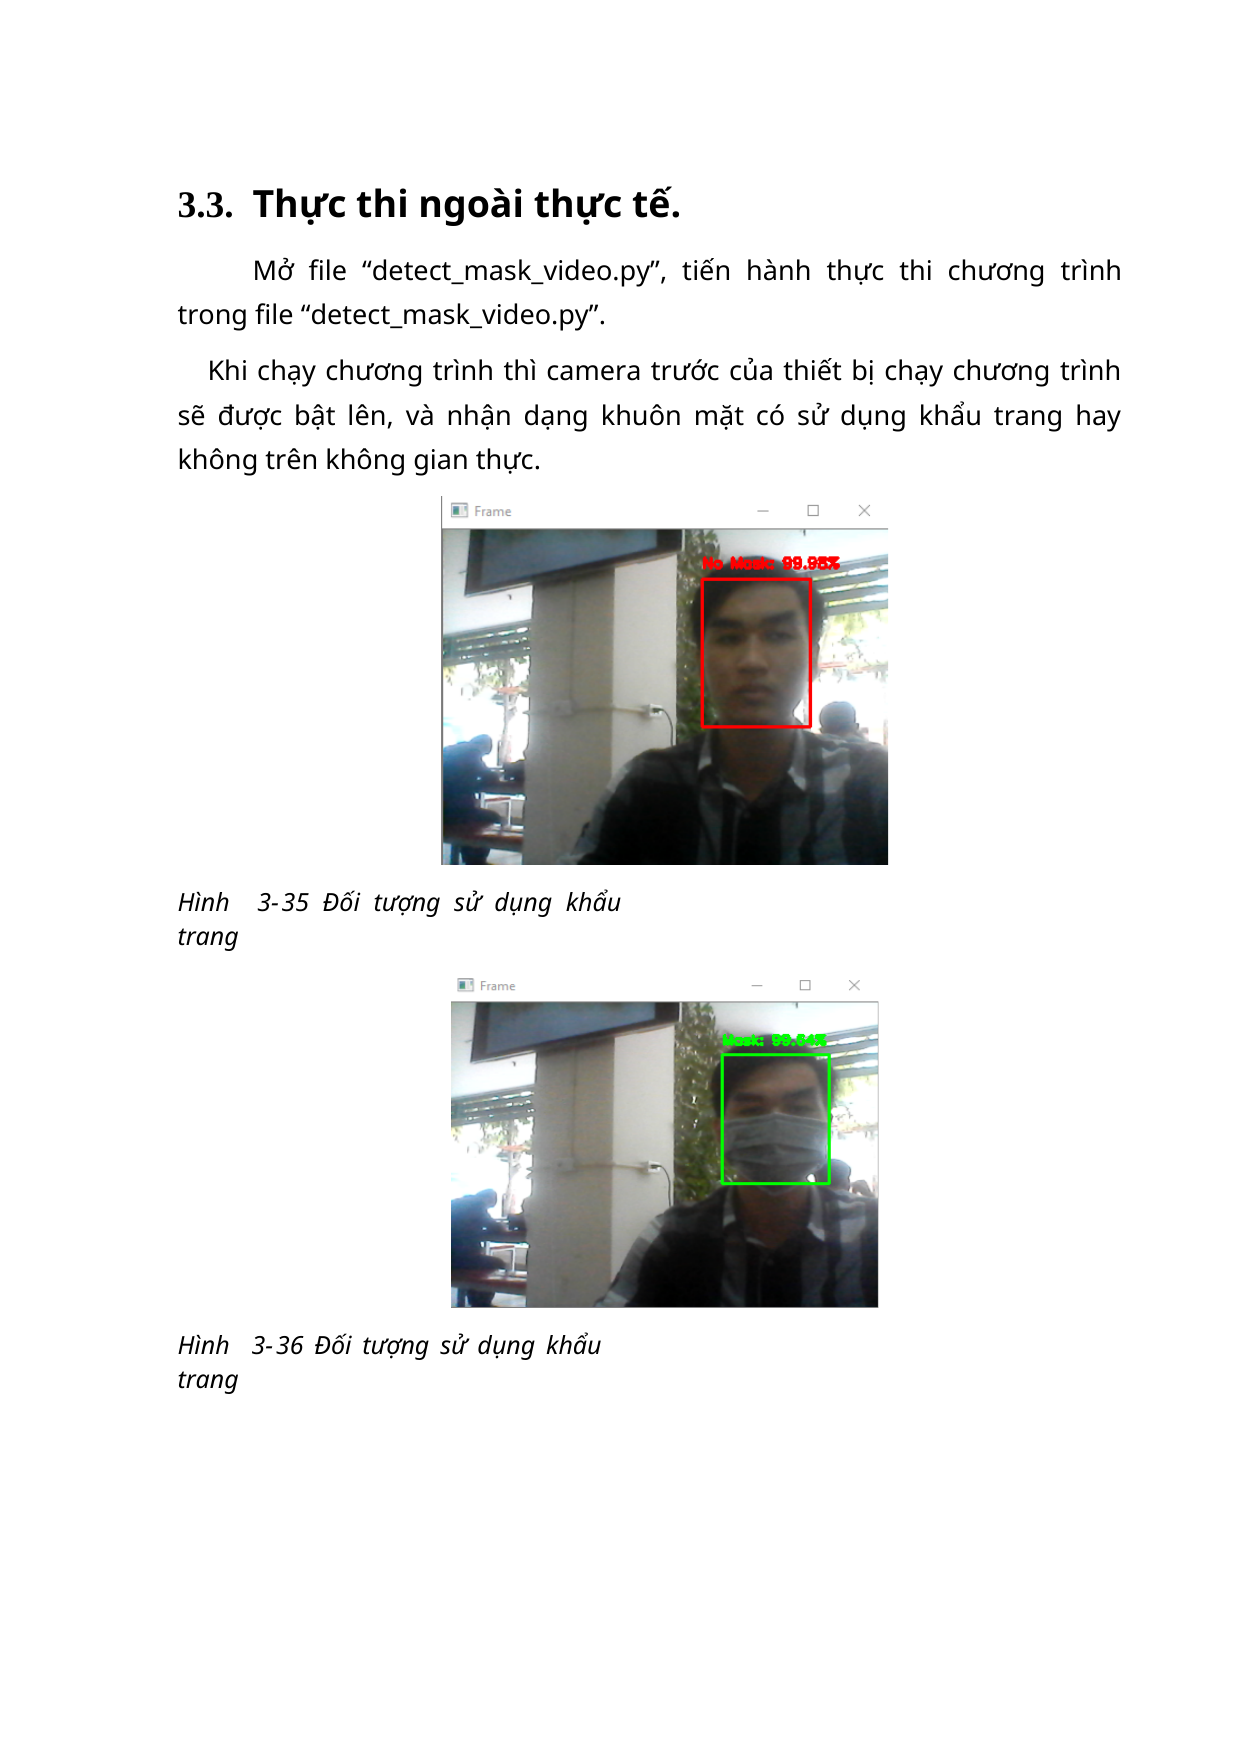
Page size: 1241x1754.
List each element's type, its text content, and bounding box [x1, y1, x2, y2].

text Mở file “detect_mask_video.py”, tiến hành thực thi chương trình trong file “detect_mask_video.py”. [177, 251, 1122, 332]
picture [451, 972, 879, 1308]
picture [441, 496, 889, 865]
subtitle Thực thi ngoài thực tế. [177, 177, 1122, 228]
text Khi chạy chương trình thì camera trước của thiết bị chạy chương trình sẽ được bật lên, và nhận dạng khuôn mặt có sử dụng khẩu trang hay không trên không gian thực. [177, 352, 1122, 477]
